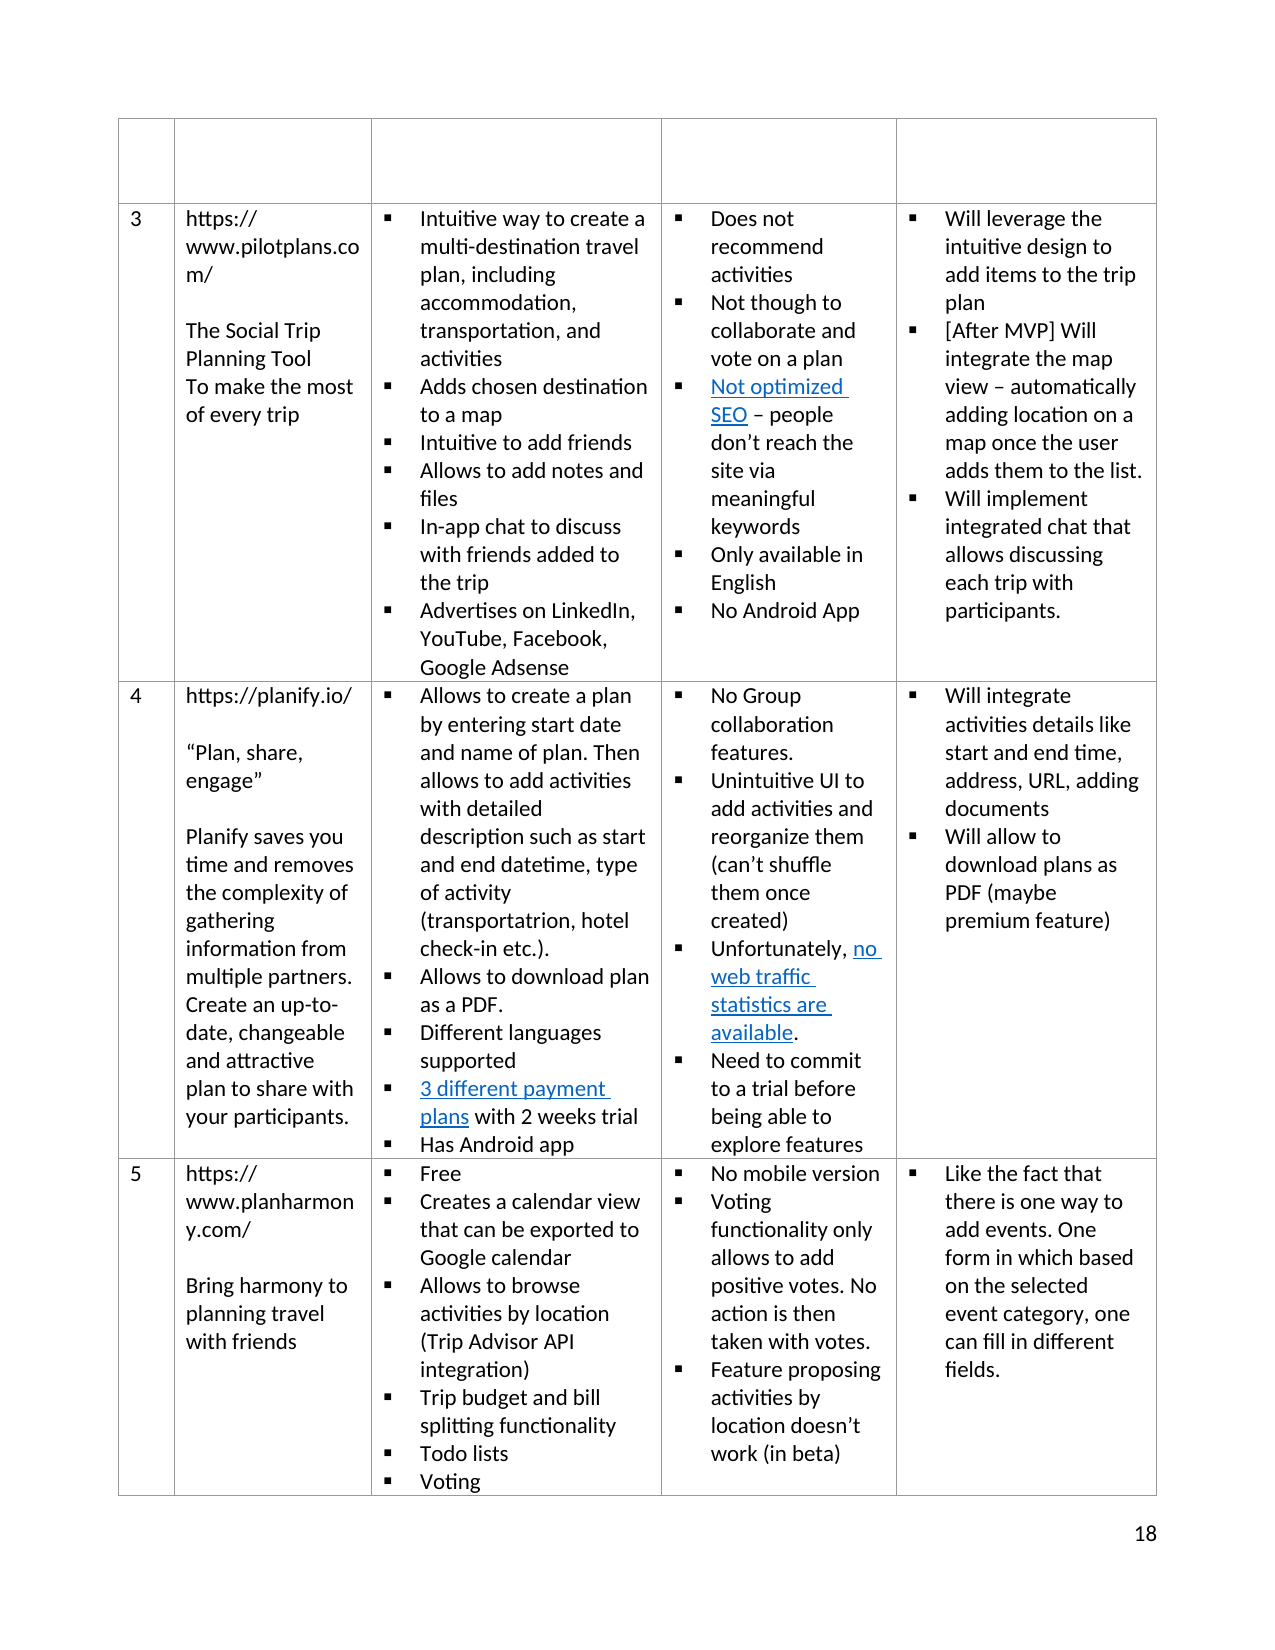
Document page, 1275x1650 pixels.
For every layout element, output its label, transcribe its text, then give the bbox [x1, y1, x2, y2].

table_cell https://planify.io/ “Plan, share, engage” Planify saves you time and removes the complexity of gathering information from multiple partners. Create an up-to-date, changeable and attractive plan to share with your participants. [175, 682, 371, 1158]
table_cell Will integrate activities details like start and end time, address, URL, adding documents Will allow to download plans as PDF (maybe premium feature) [897, 682, 1156, 1158]
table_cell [175, 119, 371, 203]
table_cell 2 [119, 119, 174, 203]
table_cell Allows to create a plan by entering start date and name of plan. Then allows to add activities with detailed description such as start and end datetime, type of activity (transportatrion, hotel check-in etc.). Allows to download plan as a PDF. Different languages supported 3 different payment plans with 2 weeks trial Has Android app [372, 682, 661, 1158]
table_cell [662, 119, 896, 203]
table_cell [372, 119, 661, 203]
table_cell https://www.pilotplans.com/ The Social Trip Planning Tool To make the most of every trip [175, 204, 371, 681]
table_cell Does not recommend activities Not though to collaborate and vote on a plan Not optimized SEO – people don’t reach the site via meaningful keywords Only available in English No Android App [662, 204, 896, 681]
table_cell Will leverage the intuitive design to add items to the trip plan [After MVP] Will integrate the map view – automatically adding location on a map once the user adds them to the list. Will implement integrated chat that allows discussing each trip with participants. [897, 204, 1156, 681]
table_cell 4 [119, 682, 174, 1158]
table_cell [372, 1159, 661, 1495]
table_cell 3 [119, 204, 174, 681]
table_cell No Group collaboration features. Unintuitive UI to add activities and reorganize them (can’t shuffle them once created) Unfortunately, no web traffic statistics are available. Need to commit to a trial before being able to explore features [662, 682, 896, 1158]
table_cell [897, 1159, 1156, 1495]
table_cell Intuitive way to create a multi-destination travel plan, including accommodation, transportation, and activities Adds chosen destination to a map Intuitive to add friends Allows to add notes and files In-app chat to discuss with friends added to the trip Advertises on LinkedIn, YouTube, Facebook, Google Adsense [372, 204, 661, 681]
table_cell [175, 1159, 371, 1495]
table_cell 5 [119, 1159, 174, 1495]
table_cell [662, 1159, 896, 1495]
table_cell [897, 119, 1156, 203]
